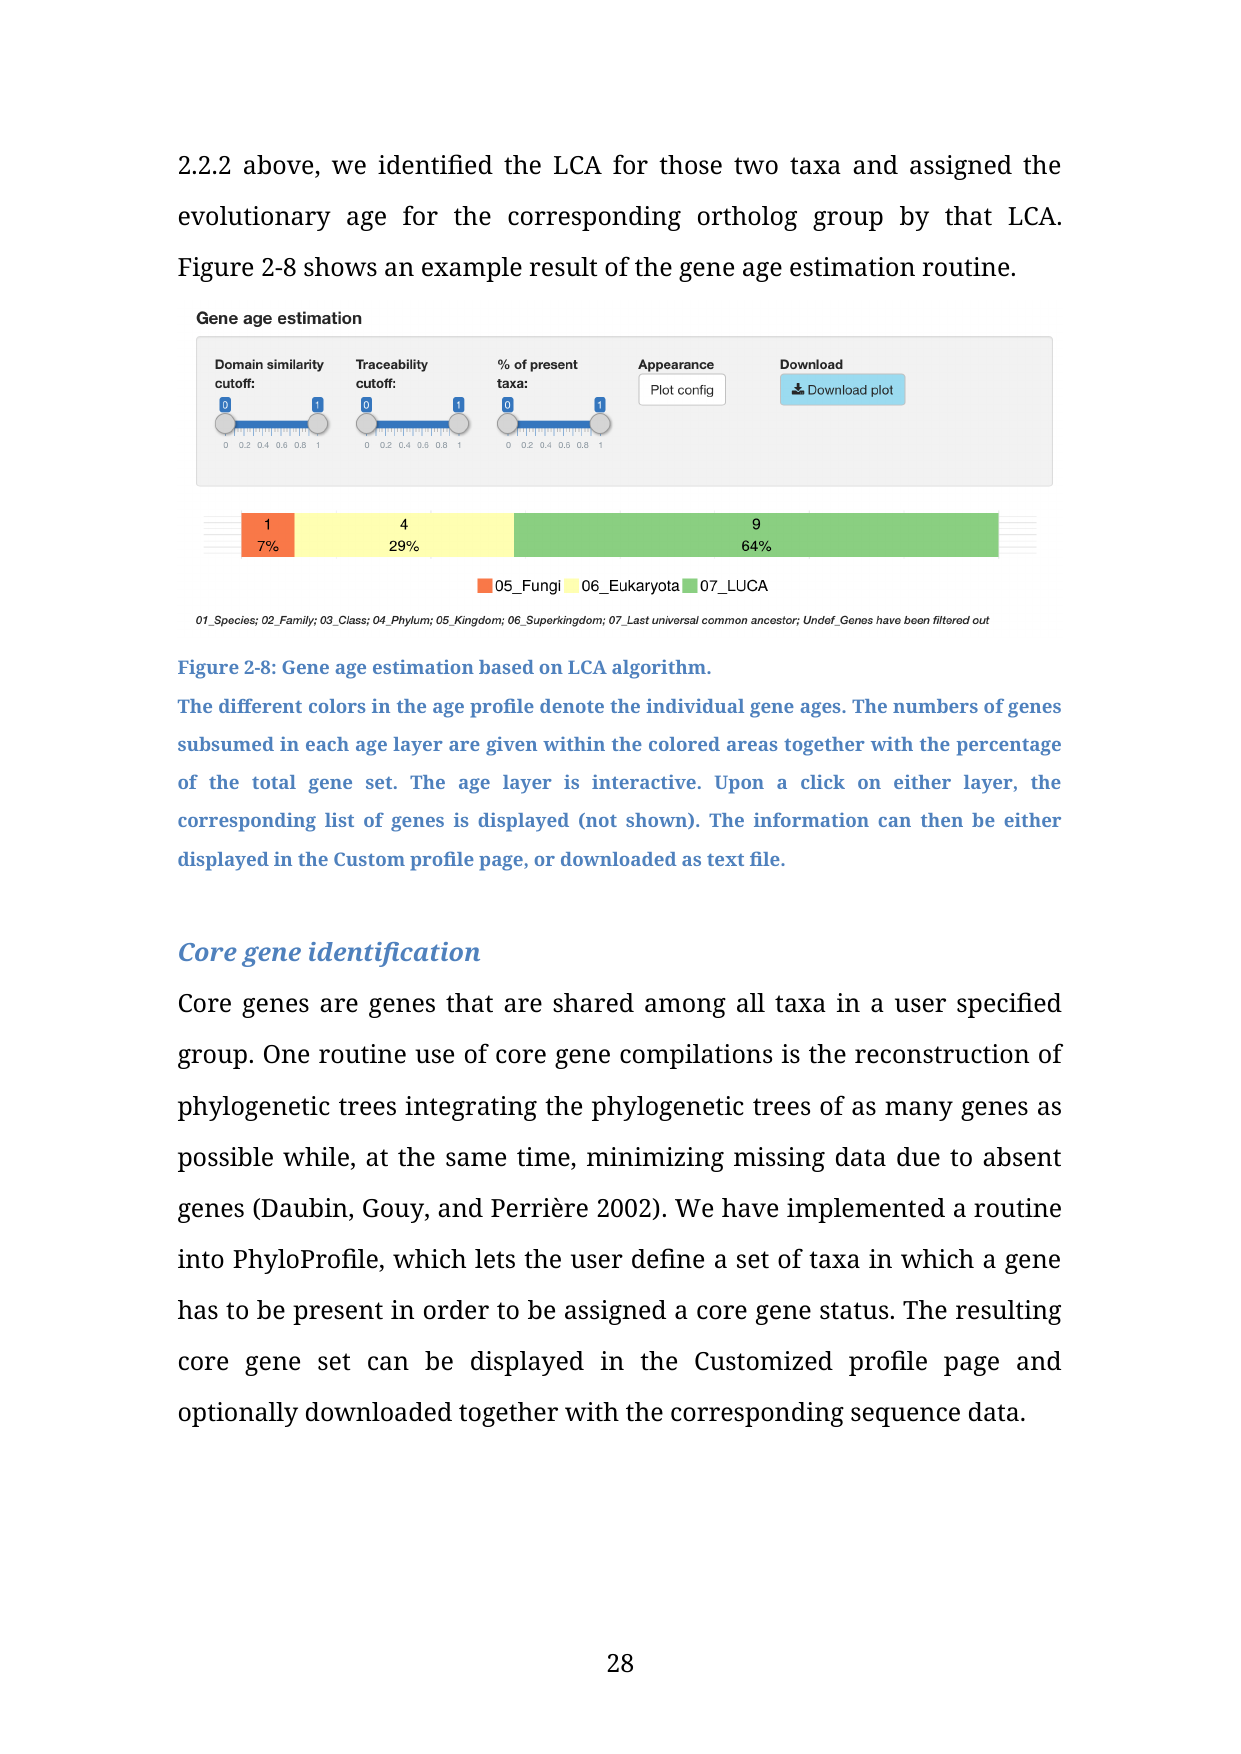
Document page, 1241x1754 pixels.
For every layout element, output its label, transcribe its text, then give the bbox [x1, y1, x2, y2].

text Core gene identification [177, 935, 1063, 969]
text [177, 148, 1063, 284]
picture [177, 300, 1063, 638]
text Core genes are genes that are shared among all taxa in a user specified group. One routine use of core gene compilations is the reconstruction of phylogenetic trees integrating the phylogenetic trees of as many genes as possible while, at the same time, minimizing missing data due to absent genes (Daubin, Gouy, and Perrière 2002). We have implemented a routine into PhyloProfile, which lets the user define a set of taxa in which a gene has to be present in order to be assigned a core gene status. The resulting core gene set can be displayed in the Customized profile page and optionally downloaded together with the corresponding sequence data. [177, 986, 1063, 1428]
text The different colors in the age profile denote the individual gene ages. The numbers of genes subsumed in each age layer are given within the colored areas together with the percentage of the total gene set. The age layer is interactive. Upon a click on either layer, the corresponding list of genes is displayed (not shown). The information can then be either displayed in the Custom profile page, or downloaded as text file. [177, 693, 1063, 871]
